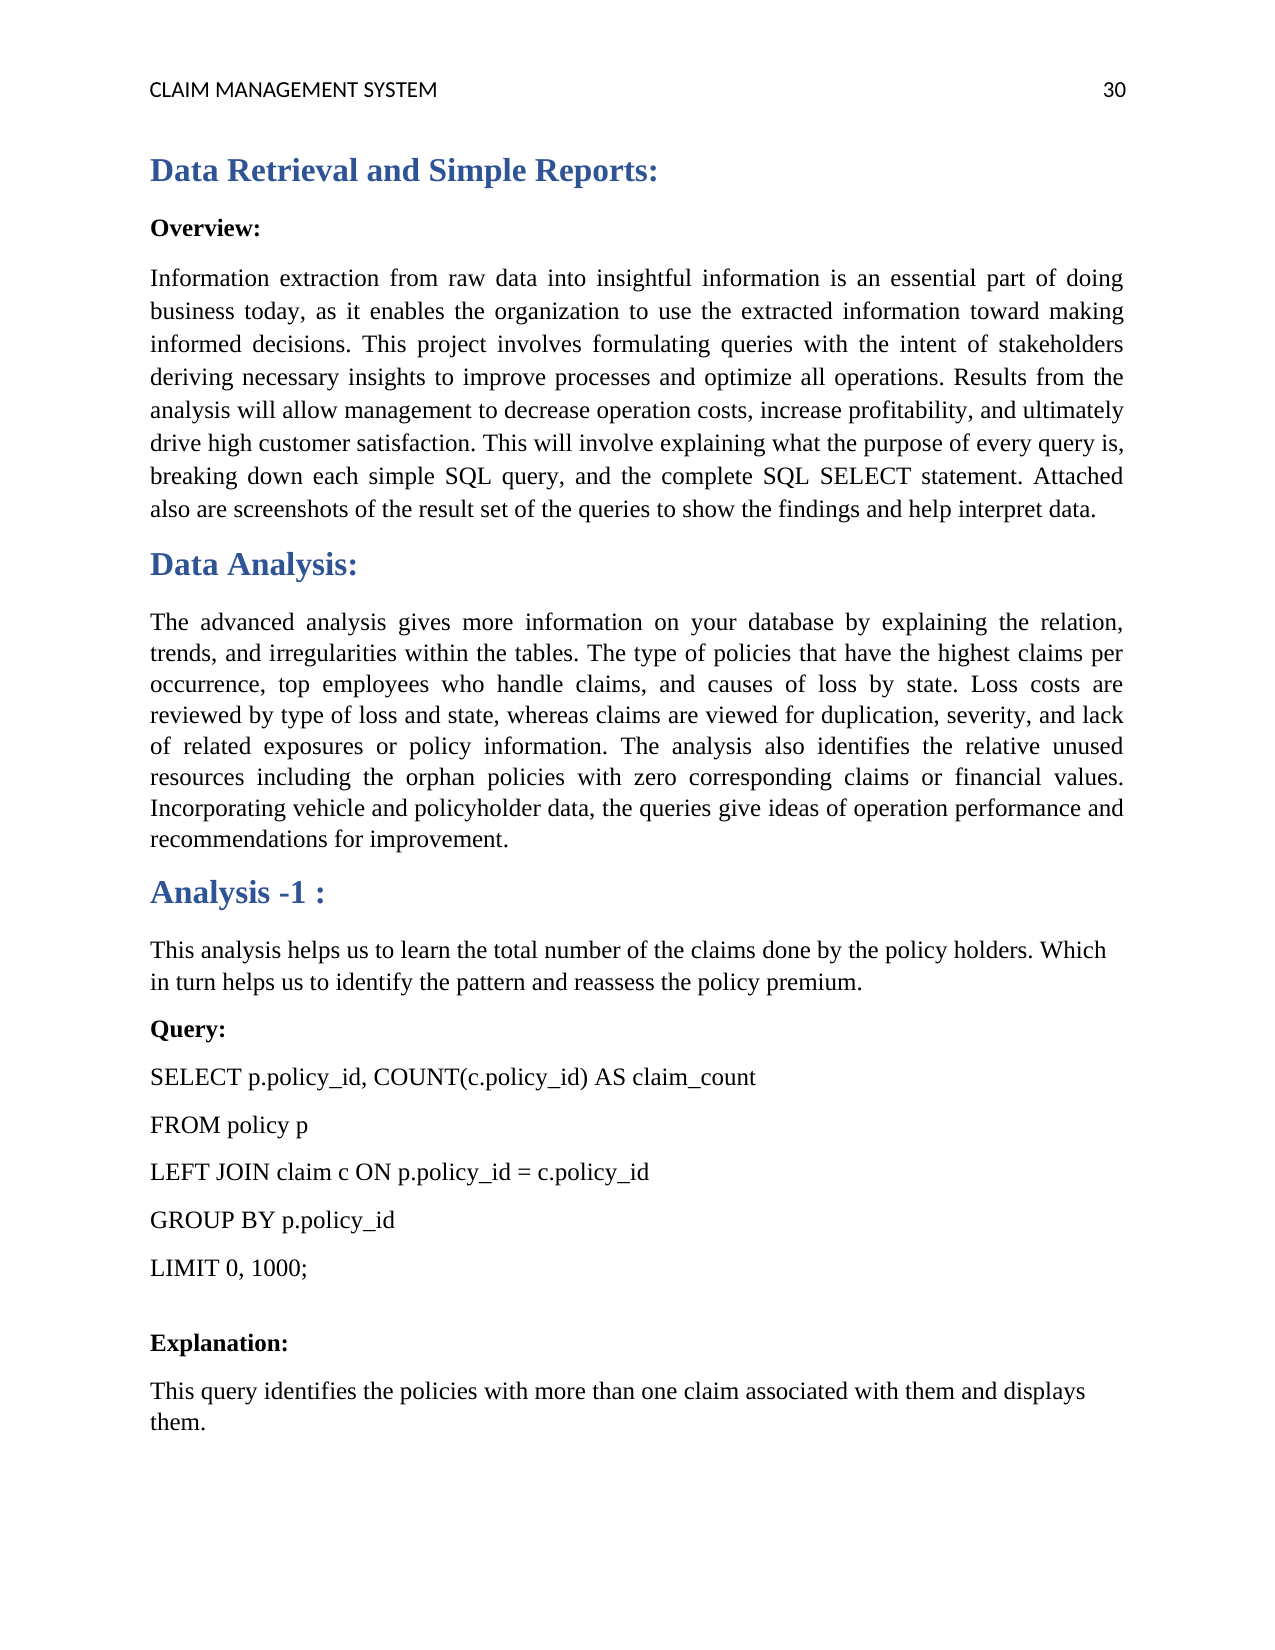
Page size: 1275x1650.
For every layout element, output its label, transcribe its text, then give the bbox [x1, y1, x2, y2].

text GROUP BY p.policy_id [150, 1205, 1125, 1234]
text Overview: [150, 213, 1125, 242]
text SELECT p.policy_id, COUNT(c.policy_id) AS claim_count [150, 1062, 1125, 1091]
text This analysis helps us to learn the total number of the claims done by the policy holders. Which in turn helps us to identify the pattern and reassess the policy premium. [150, 936, 1125, 995]
subtitle Data Retrieval and Simple Reports: [150, 150, 1125, 188]
text LEFT JOIN claim c ON p.policy_id = c.policy_id [150, 1157, 1125, 1186]
text Information extraction from raw data into insightful information is an essential part of doing business today, as it enables the organization to use the extracted information toward making informed decisions. This project involves formulating queries with the intent of stakeholders deriving necessary insights to improve processes and optimize all operations. Results from the analysis will allow management to decrease operation costs, increase profitability, and ultimately drive high customer satisfaction. This will involve explaining what the purpose of every query is, breaking down each simple SQL query, and the complete SQL SELECT statement. Attached also are screenshots of the result set of the queries to show the findings and help interpret data. [150, 263, 1125, 523]
subtitle Analysis -1 : [150, 872, 1125, 911]
text Explanation: [150, 1328, 1125, 1357]
text FROM policy p [150, 1110, 1125, 1138]
text The advanced analysis gives more information on your database by explaining the relation, trends, and irregularities within the tables. The type of policies that have the highest claims per occurrence, top employees who handle claims, and causes of loss by state. Loss costs are reviewed by type of loss and state, whereas claims are viewed for duplication, severity, and lack of related exposures or policy information. The analysis also identifies the relative unused resources including the orphan policies with zero corresponding claims or financial values. Incorporating vehicle and policyholder data, the queries give ideas of operation performance and recommendations for improvement. [150, 607, 1125, 853]
subtitle Data Analysis: [150, 544, 1125, 582]
text Query: [150, 1014, 1125, 1043]
text LIMIT 0, 1000; [150, 1253, 1125, 1282]
text This query identifies the policies with more than one claim associated with them and displays them. [150, 1376, 1125, 1436]
